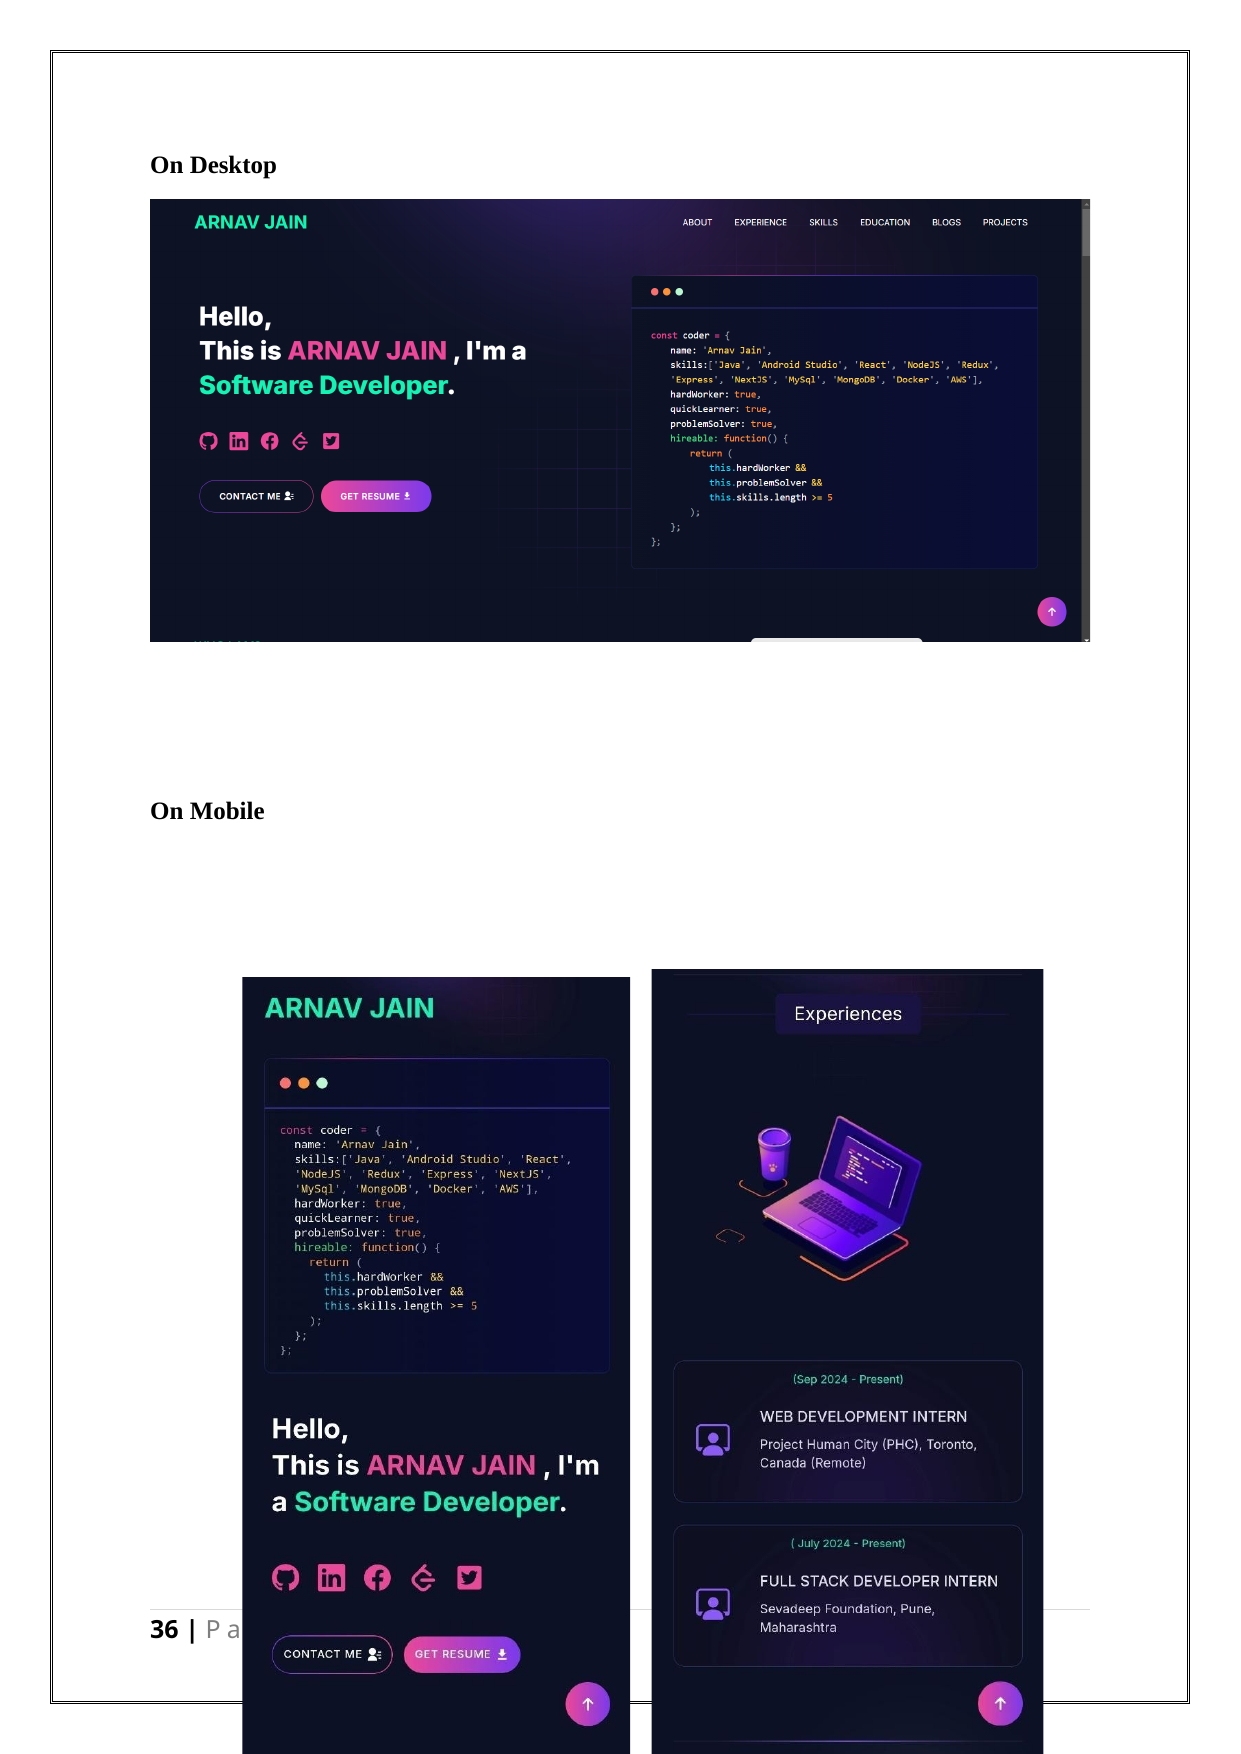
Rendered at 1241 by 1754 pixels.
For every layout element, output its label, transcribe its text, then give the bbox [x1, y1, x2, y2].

picture [651, 969, 1044, 1754]
picture [150, 199, 1091, 642]
picture [242, 977, 631, 1754]
text On Desktop [150, 150, 1090, 179]
text On Mobile [150, 796, 1090, 825]
